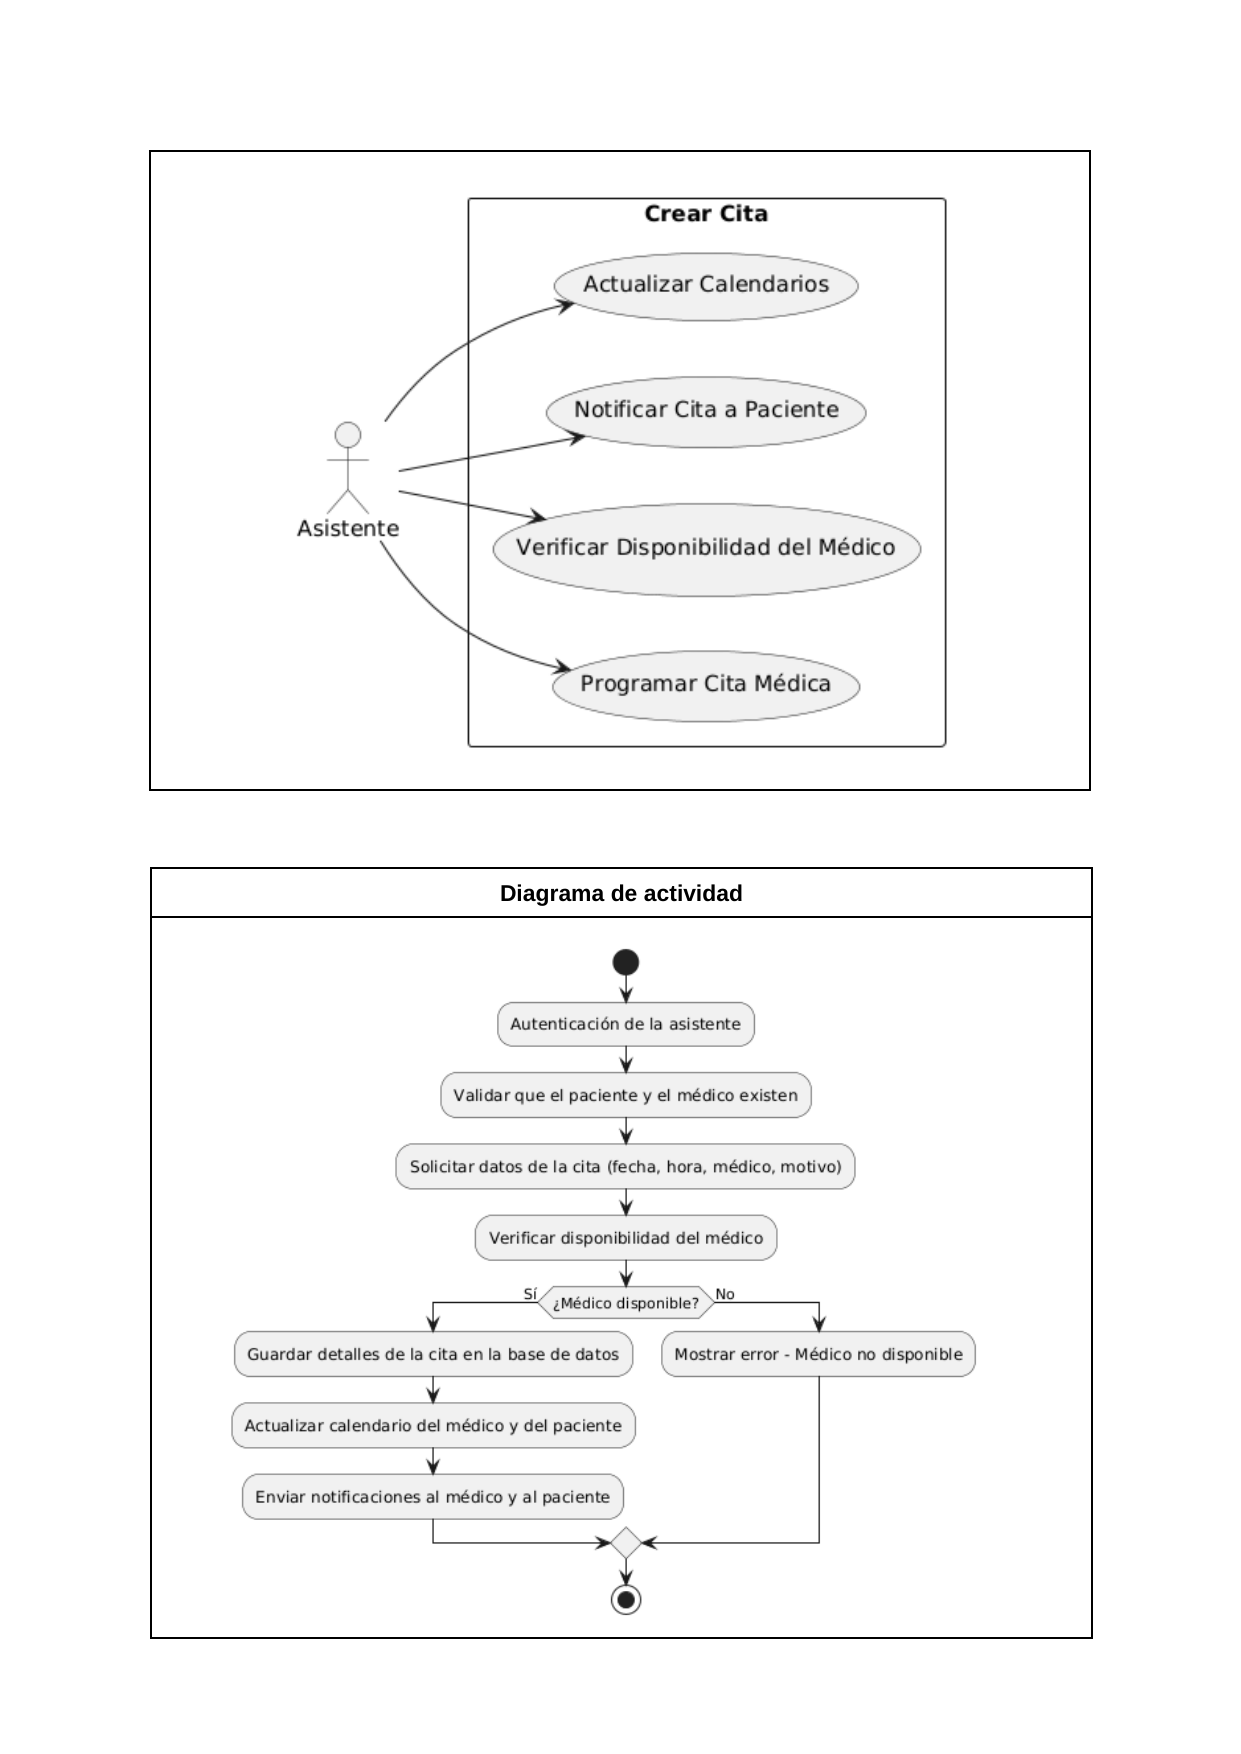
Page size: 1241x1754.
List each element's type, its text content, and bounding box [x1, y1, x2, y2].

table_cell [151, 152, 1089, 788]
table_header Diagrama de actividad [152, 869, 1091, 916]
table_cell [152, 918, 1091, 1637]
picture [217, 936, 988, 1627]
picture [288, 187, 953, 754]
